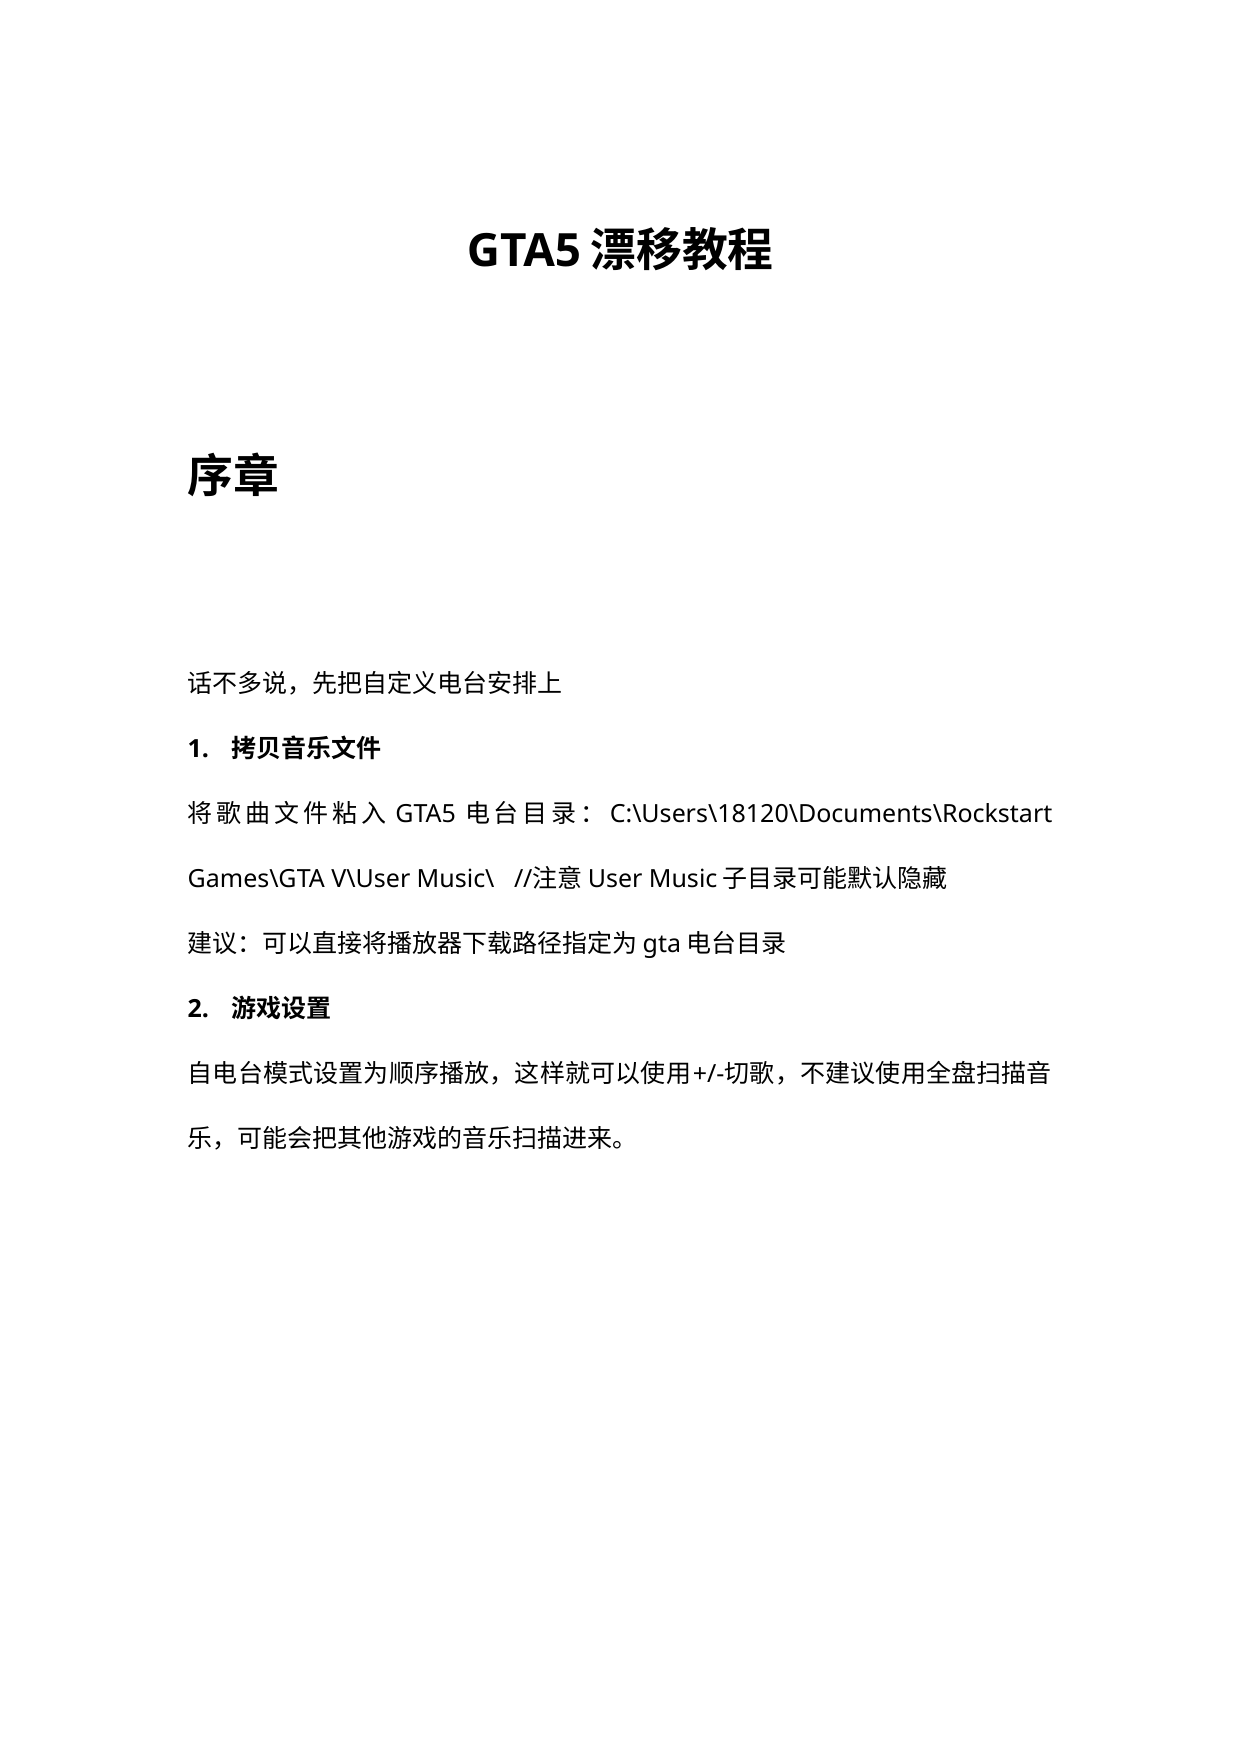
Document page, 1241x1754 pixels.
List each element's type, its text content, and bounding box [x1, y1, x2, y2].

text 自电台模式设置为顺序播放，这样就可以使用+/-切歌，不建议使用全盘扫描音乐，可能会把其他游戏的音乐扫描进来。 [187, 1039, 1053, 1169]
list 游戏设置 [187, 974, 1053, 1039]
text 话不多说，先把自定义电台安排上 [187, 649, 1053, 714]
text 建议：可以直接将播放器下载路径指定为gta电台目录 [187, 909, 1053, 974]
subtitle 序章 [187, 424, 1053, 522]
list 拷贝音乐文件 [187, 714, 1053, 779]
text 将歌曲文件粘入GTA5电台目录：C:\Users\18120\Documents\Rockstart Games\GTA V\User Music\ //注意User Music子目录可能默认隐藏 [187, 779, 1053, 909]
subtitle GTA5漂移教程 [187, 197, 1053, 295]
